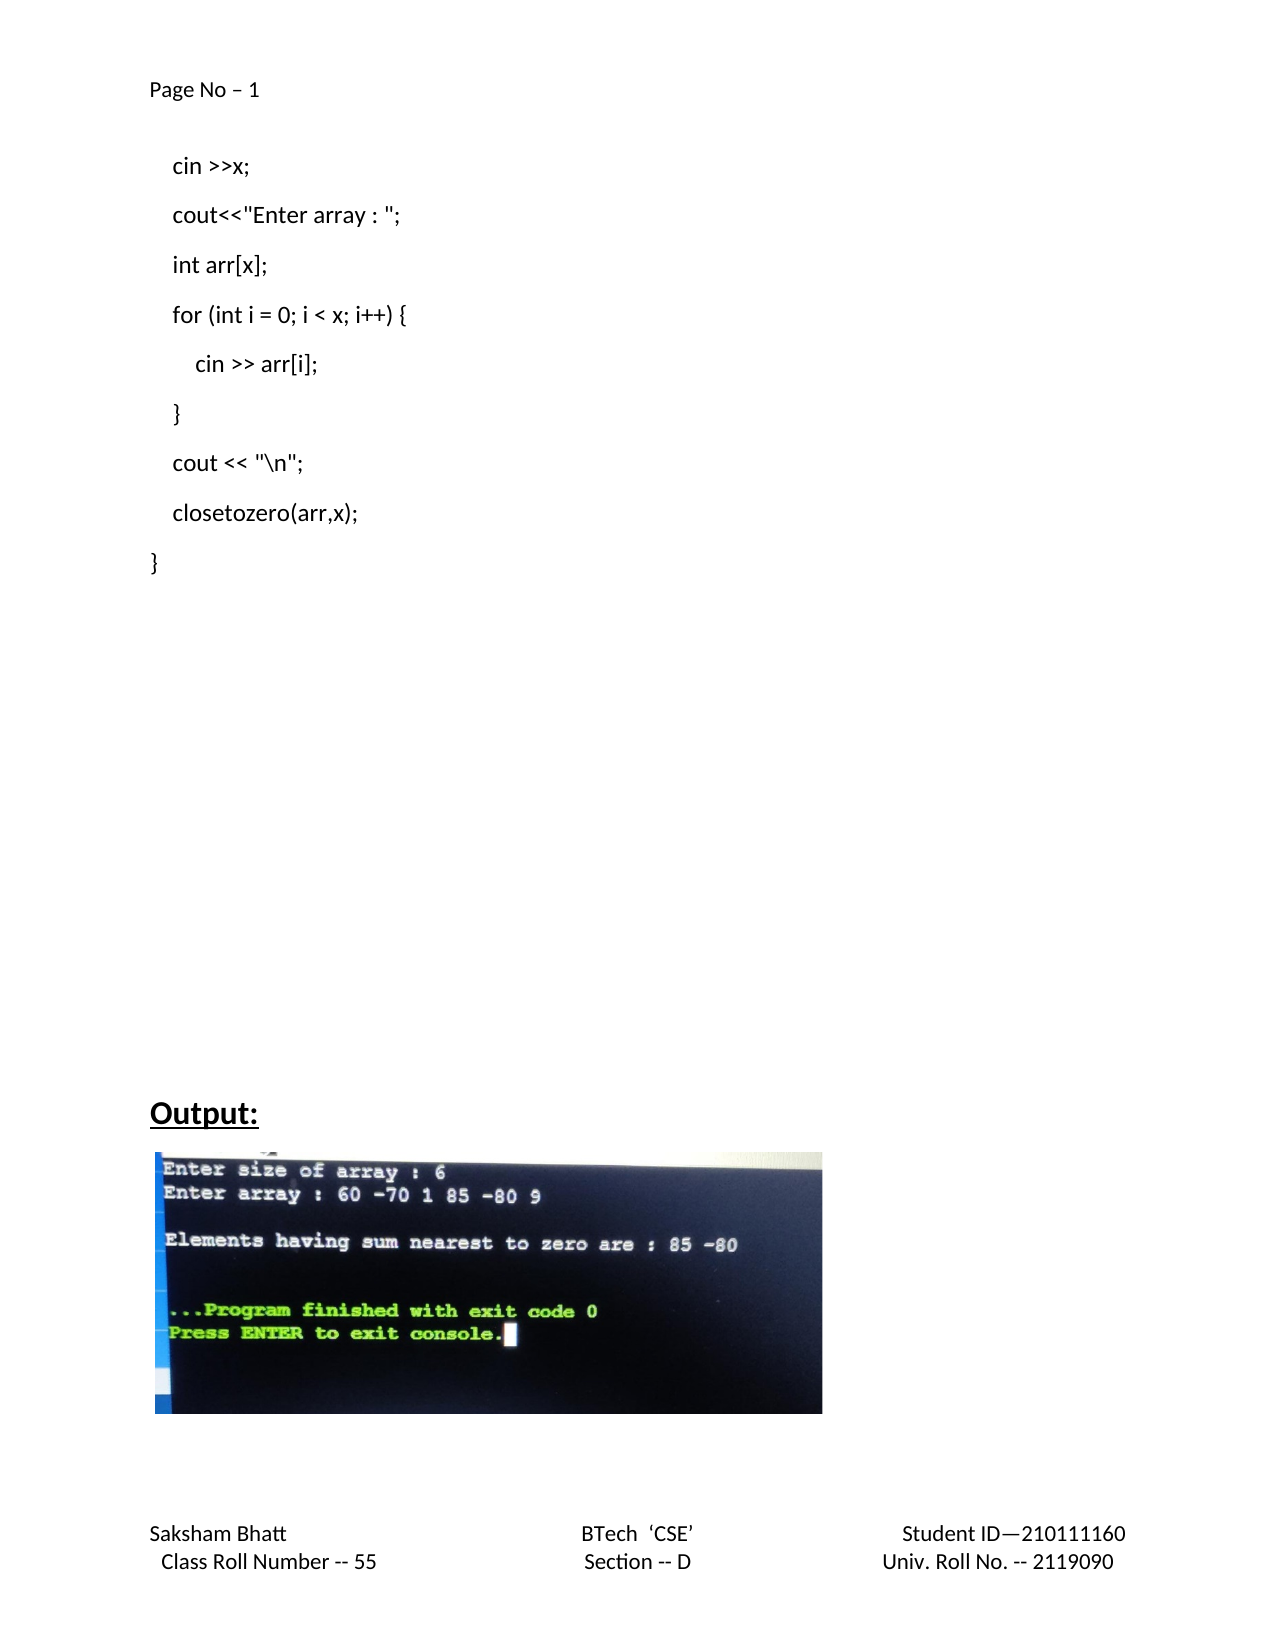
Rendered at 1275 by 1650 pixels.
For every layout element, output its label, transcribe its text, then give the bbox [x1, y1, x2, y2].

text int arr[x]; [150, 249, 1125, 280]
picture [155, 1152, 823, 1414]
text for (int i = 0; i < x; i++) { [150, 299, 1125, 329]
text } [150, 547, 1125, 577]
text cin >>x; [150, 150, 1125, 181]
text } [150, 398, 1125, 428]
text cout << "\n"; [150, 447, 1125, 478]
text closetozero(arr,x); [150, 497, 1125, 528]
text cout<<"Enter array : "; [150, 199, 1125, 230]
text Output: [150, 1092, 1125, 1133]
text cin >> arr[i]; [150, 348, 1125, 379]
